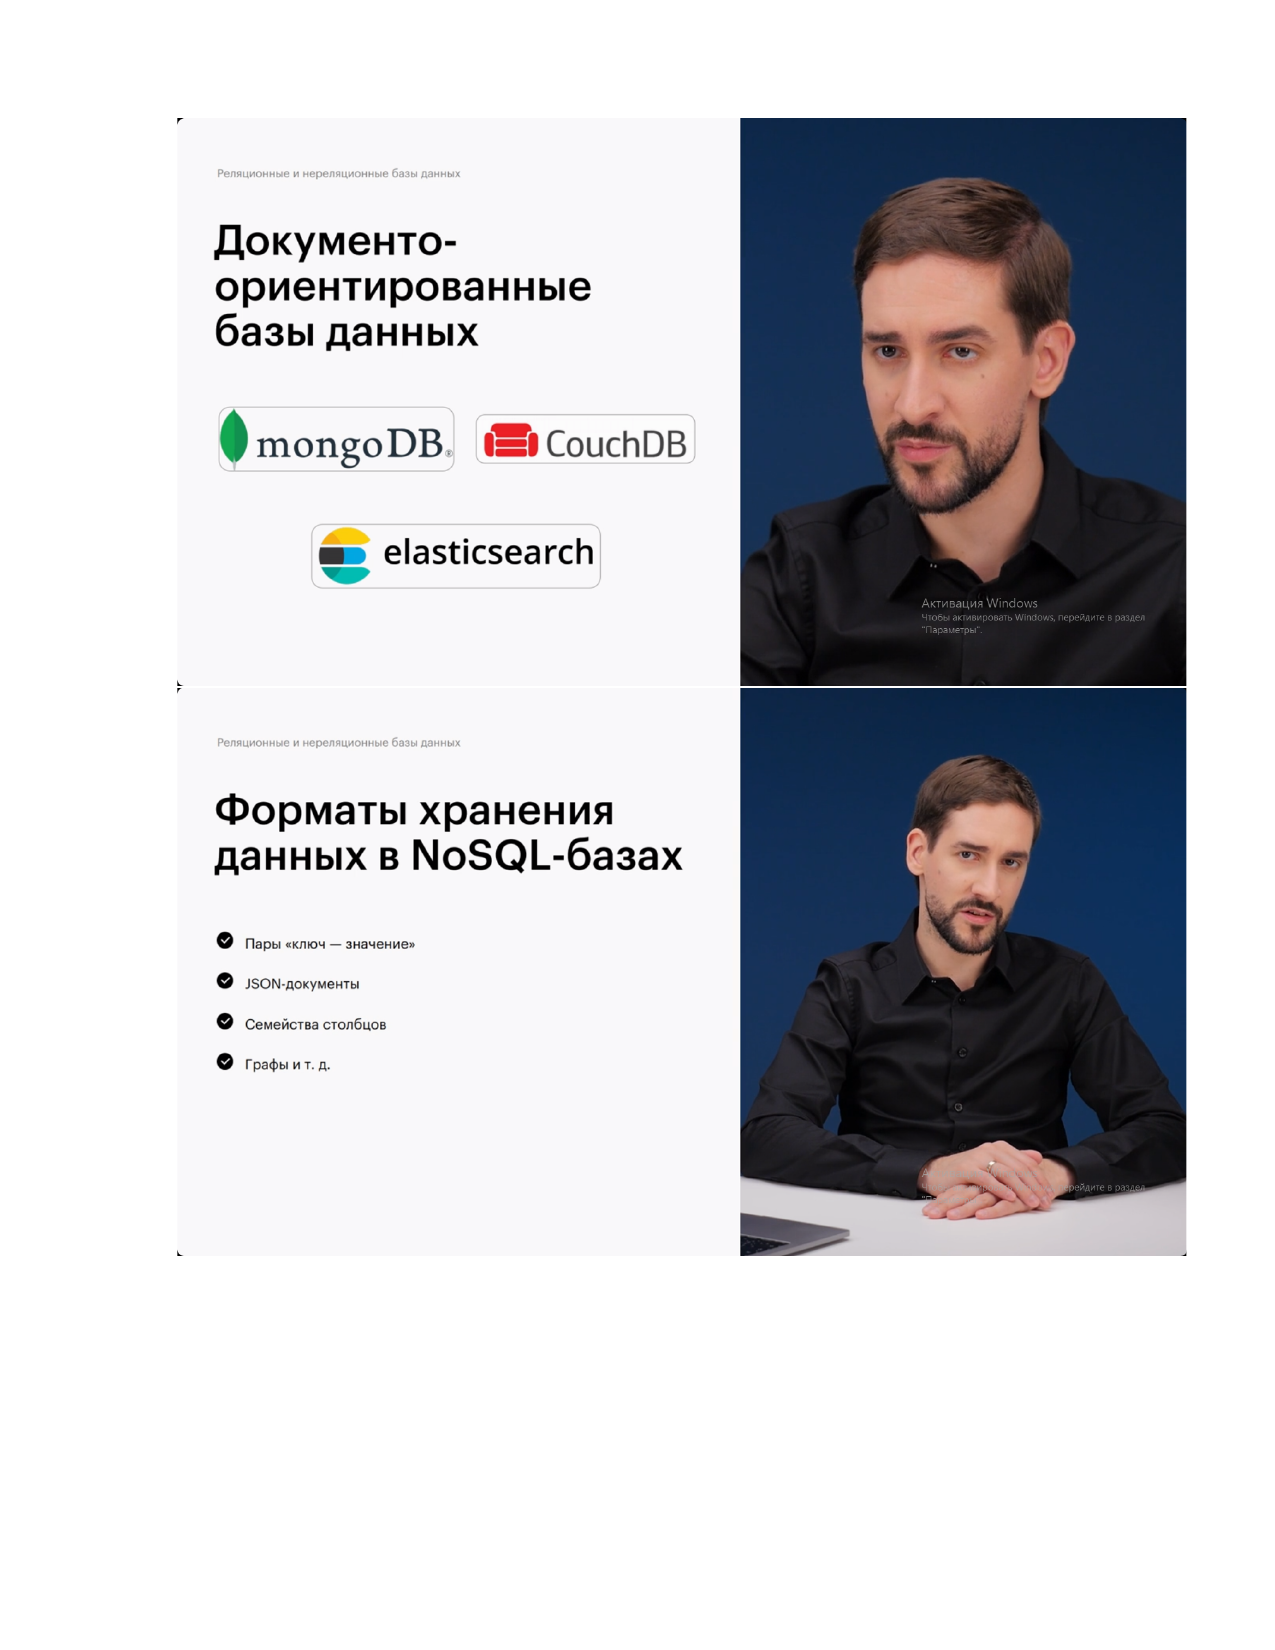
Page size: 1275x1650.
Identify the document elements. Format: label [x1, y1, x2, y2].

picture [177, 688, 1187, 1256]
picture [177, 118, 1187, 686]
